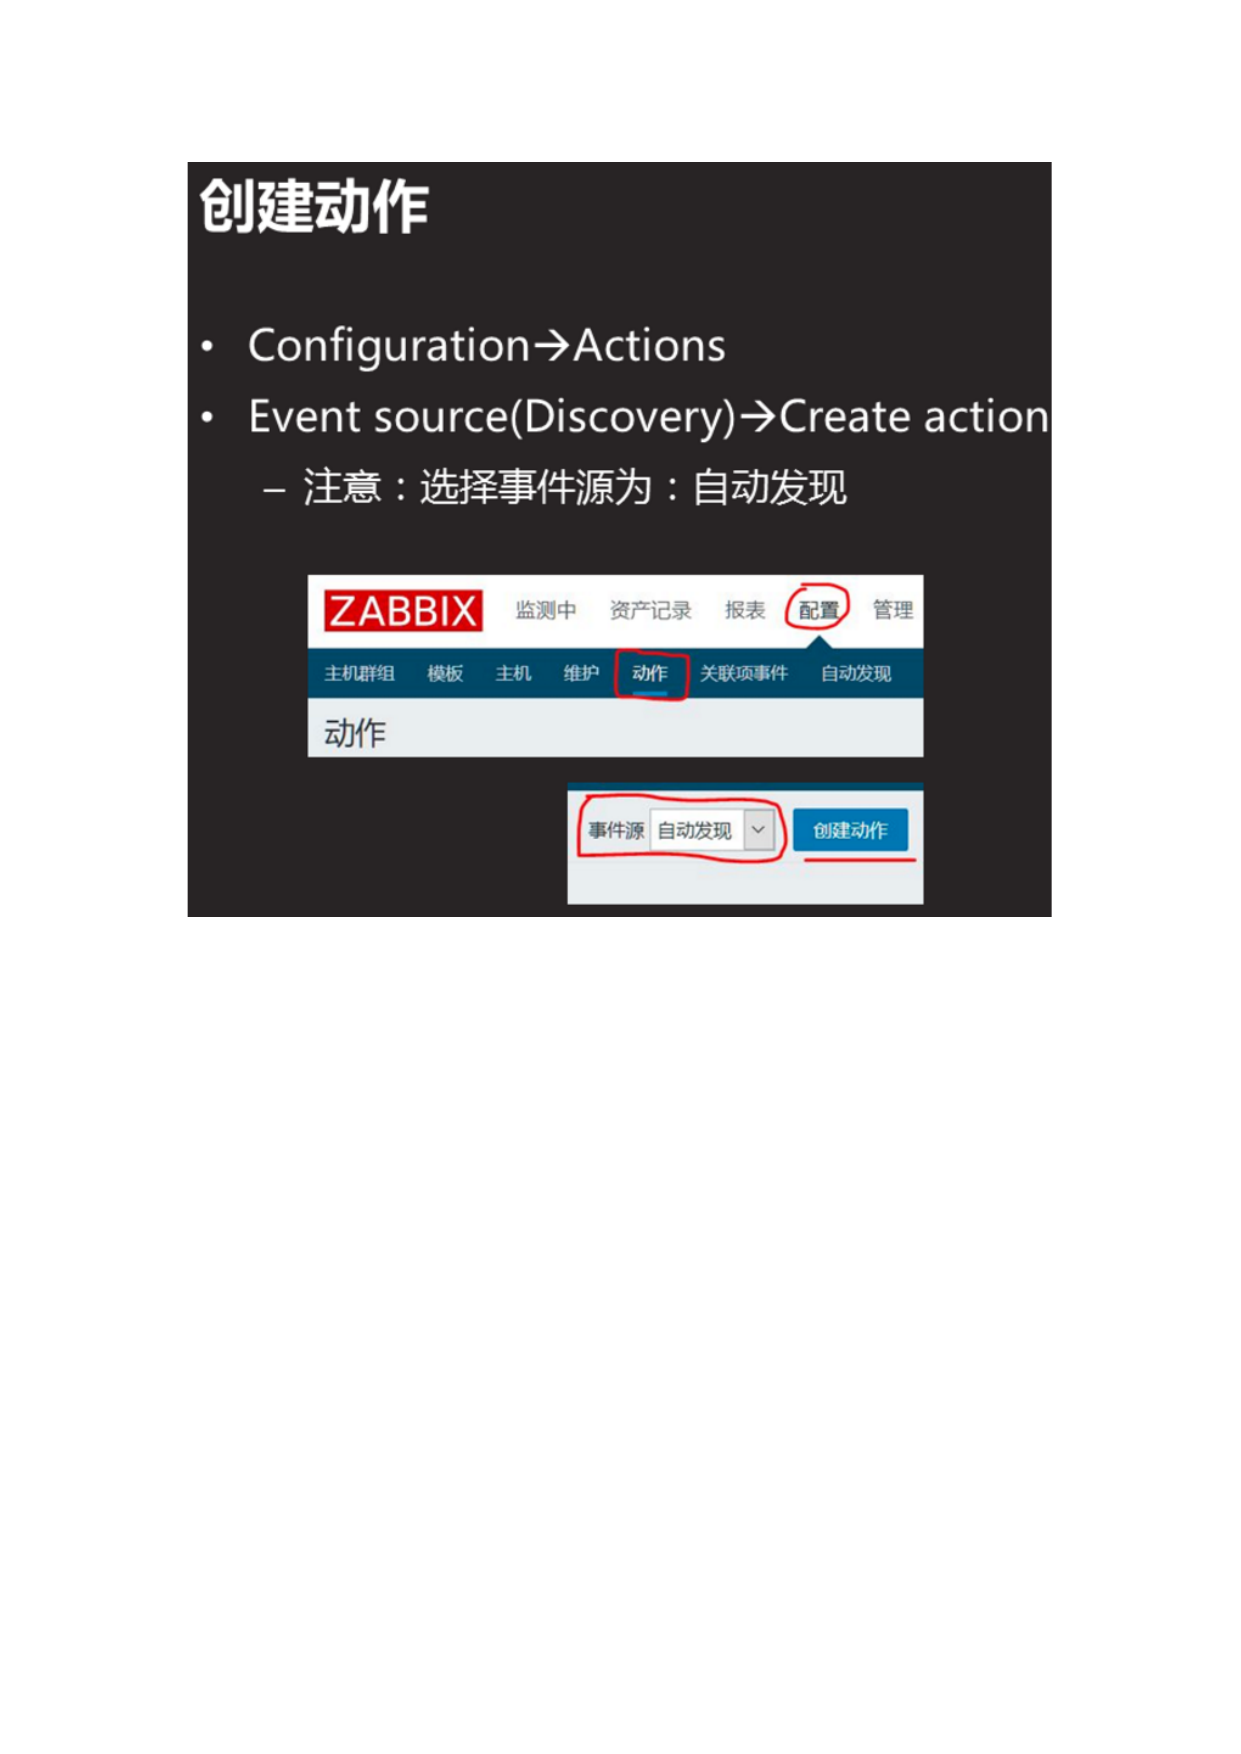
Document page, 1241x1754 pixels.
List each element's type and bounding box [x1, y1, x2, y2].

picture [187, 162, 1052, 917]
